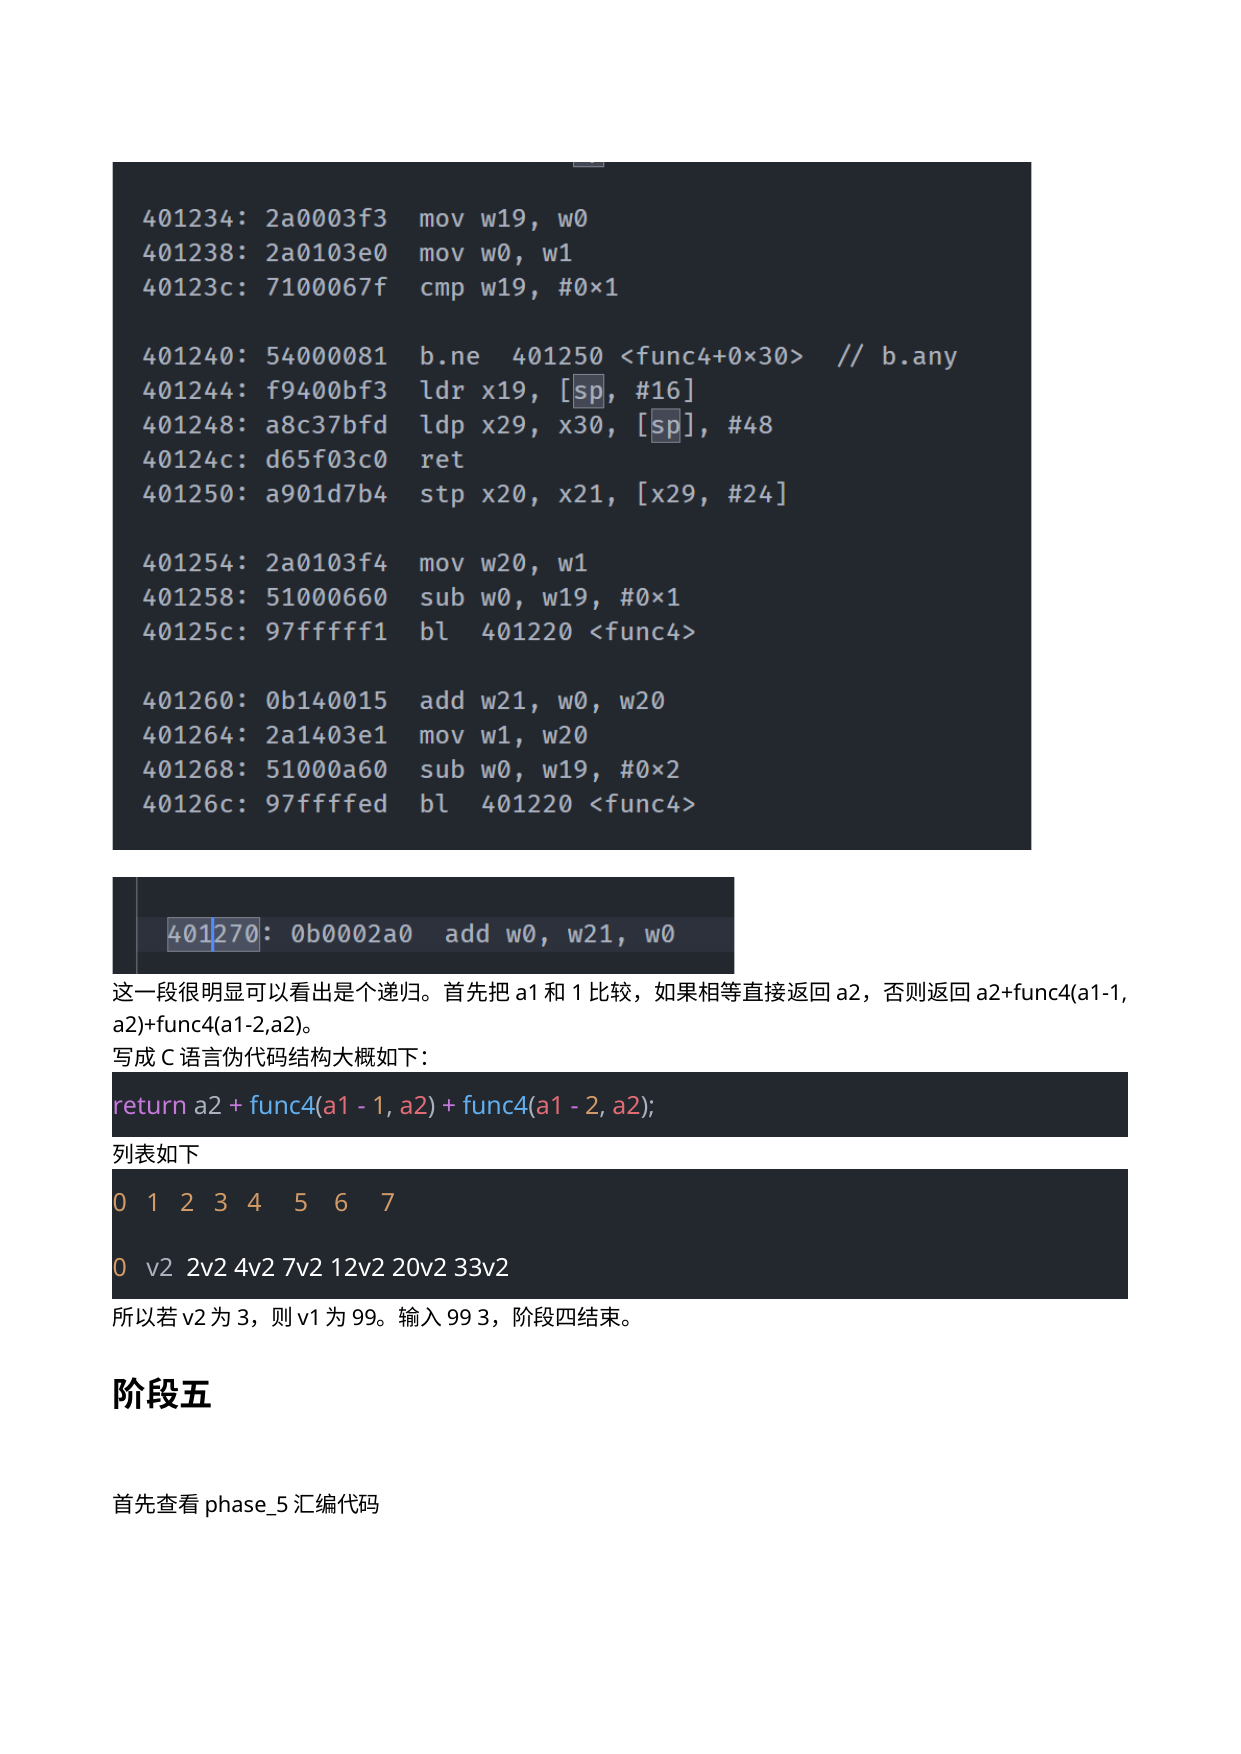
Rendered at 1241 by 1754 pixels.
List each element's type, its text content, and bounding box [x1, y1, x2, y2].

text return a2 + func4(a1 - 1, a2) + func4(a1 - 2, a2); [112, 1072, 1128, 1137]
text 0 1 2 3 4 5 6 7 [112, 1169, 1128, 1234]
text 首先查看phase_5汇编代码 [112, 1486, 1128, 1519]
text 所以若v2为3，则v1为99。输入99 3，阶段四结束。 [112, 1299, 1128, 1332]
text 这一段很明显可以看出是个递归。首先把a1和1比较，如果相等直接返回a2，否则返回a2+func4(a1-1, a2)+func4(a1-2,a2)。 [112, 974, 1128, 1039]
text 0 v2 2v2 4v2 7v2 12v2 20v2 33v2 [112, 1234, 1128, 1299]
picture [112, 877, 735, 974]
picture [112, 162, 1032, 850]
text 列表如下 [112, 1137, 1128, 1169]
text 写成C语言伪代码结构大概如下： [112, 1039, 1128, 1072]
subtitle 阶段五 [112, 1359, 1128, 1424]
